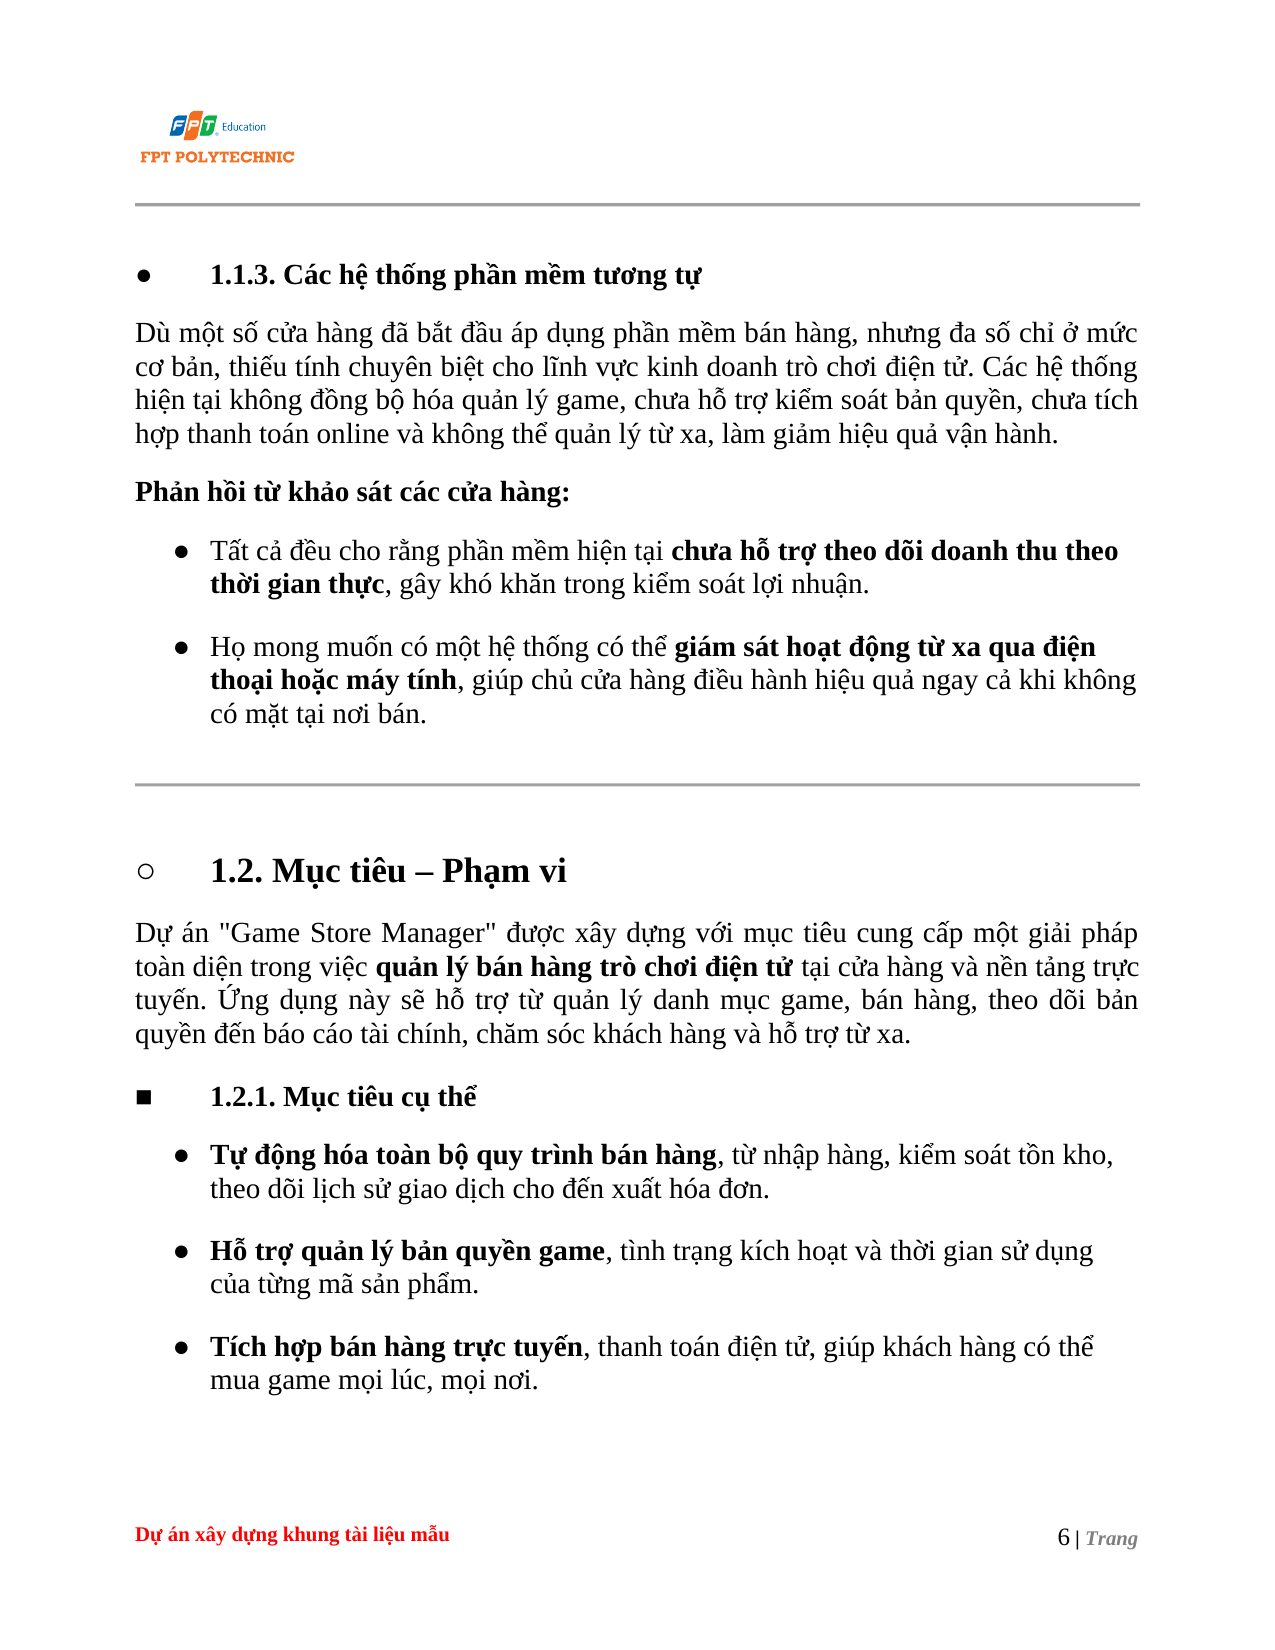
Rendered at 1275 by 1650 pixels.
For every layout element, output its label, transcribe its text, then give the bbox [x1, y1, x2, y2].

subtitle 1.2.1. Mục tiêu cụ thể [135, 1079, 1140, 1112]
list Họ mong muốn có một hệ thống có thể giám sát hoạt động từ xa qua điện thoại hoặc máy tính, giúp chủ cửa hàng điều hành hiệu quả ngay cả khi không có mặt tại nơi bán. [172, 629, 1140, 758]
list Tự động hóa toàn bộ quy trình bán hàng, từ nhập hàng, kiểm soát tồn kho, theo dõi lịch sử giao dịch cho đến xuất hóa đơn. [172, 1137, 1140, 1233]
list Hỗ trợ quản lý bản quyền game, tình trạng kích hoạt và thời gian sử dụng của từng mã sản phẩm. [172, 1233, 1140, 1329]
list Tất cả đều cho rằng phần mềm hiện tại chưa hỗ trợ theo dõi doanh thu theo thời gian thực, gây khó khăn trong kiểm soát lợi nhuận. [172, 533, 1140, 629]
text Phản hồi từ khảo sát các cửa hàng: [135, 474, 1140, 508]
list Tích hợp bán hàng trực tuyến, thanh toán điện tử, giúp khách hàng có thể mua game mọi lúc, mọi nơi. [172, 1329, 1140, 1425]
picture [135, 103, 299, 175]
subtitle 1.1.3. Các hệ thống phần mềm tương tự [135, 257, 1140, 290]
text Dự án "Game Store Manager" được xây dựng với mục tiêu cung cấp một giải pháp toàn diện trong việc quản lý bán hàng trò chơi điện tử tại cửa hàng và nền tảng trực tuyến. Ứng dụng này sẽ hỗ trợ từ quản lý danh mục game, bán hàng, theo dõi bản quyền đến báo cáo tài chính, chăm sóc khách hàng và hỗ trợ từ xa. [135, 915, 1140, 1049]
text Dù một số cửa hàng đã bắt đầu áp dụng phần mềm bán hàng, nhưng đa số chỉ ở mức cơ bản, thiếu tính chuyên biệt cho lĩnh vực kinh doanh trò chơi điện tử. Các hệ thống hiện tại không đồng bộ hóa quản lý game, chưa hỗ trợ kiểm soát bản quyền, chưa tích hợp thanh toán online và không thể quản lý từ xa, làm giảm hiệu quả vận hành. [135, 315, 1140, 449]
subtitle 1.2. Mục tiêu – Phạm vi [135, 849, 1140, 890]
